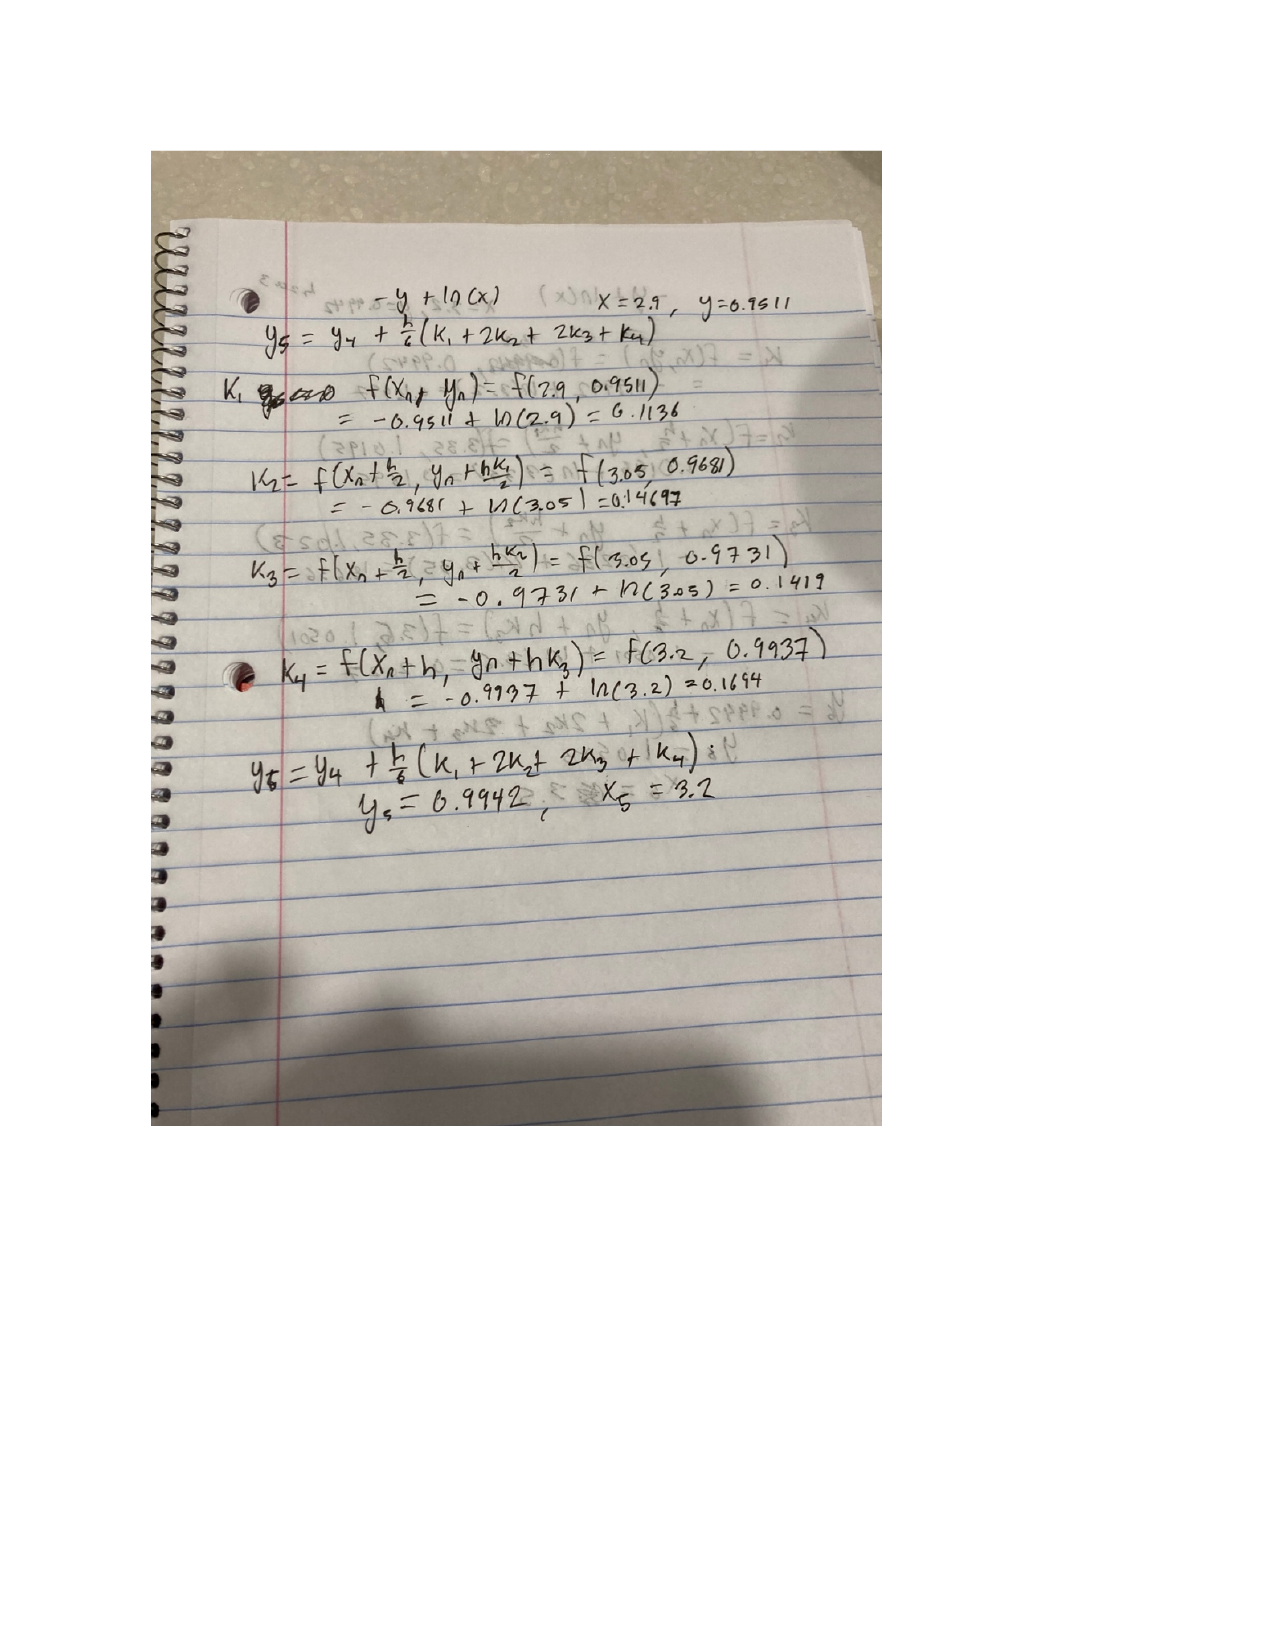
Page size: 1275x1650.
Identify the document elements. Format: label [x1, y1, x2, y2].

picture [151, 152, 882, 1125]
